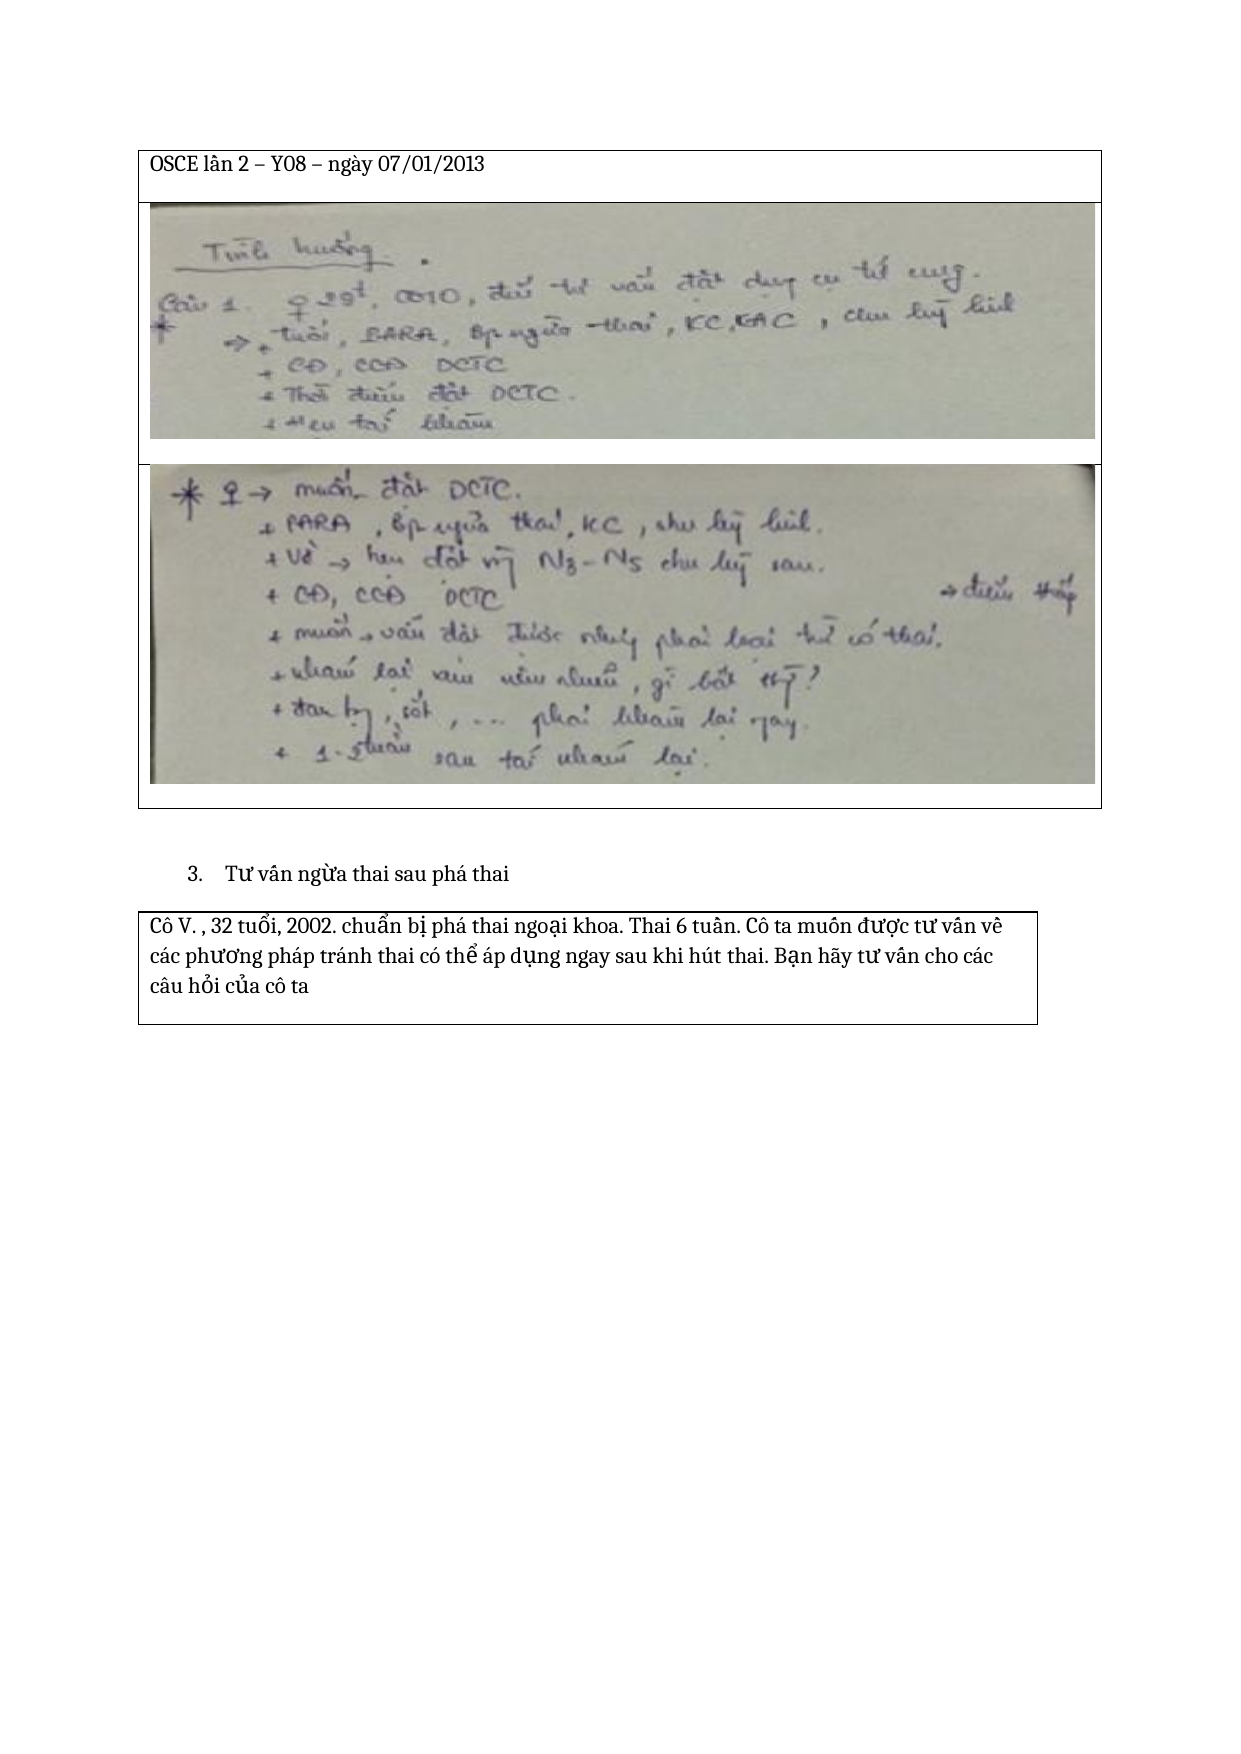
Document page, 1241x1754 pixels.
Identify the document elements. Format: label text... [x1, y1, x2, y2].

picture [150, 464, 1096, 784]
table_header OSCE lần 2 – Y08 – ngày 07/01/2013 [139, 151, 1101, 202]
table_cell [139, 203, 1101, 464]
picture [150, 203, 1096, 439]
list Tư vấn ngừa thai sau phá thai [187, 860, 1090, 887]
table_cell [139, 465, 1101, 808]
table_header Cô V. , 32 tuổi, 2002. chuẩn bị phá thai ngoại khoa. Thai 6 tuần. Cô ta muốn được tư vấn về các phương pháp tránh thai có thể áp dụng ngay sau khi hút thai. Bạn hãy tư vấn cho các câu hỏi của cô ta [139, 913, 1037, 1024]
